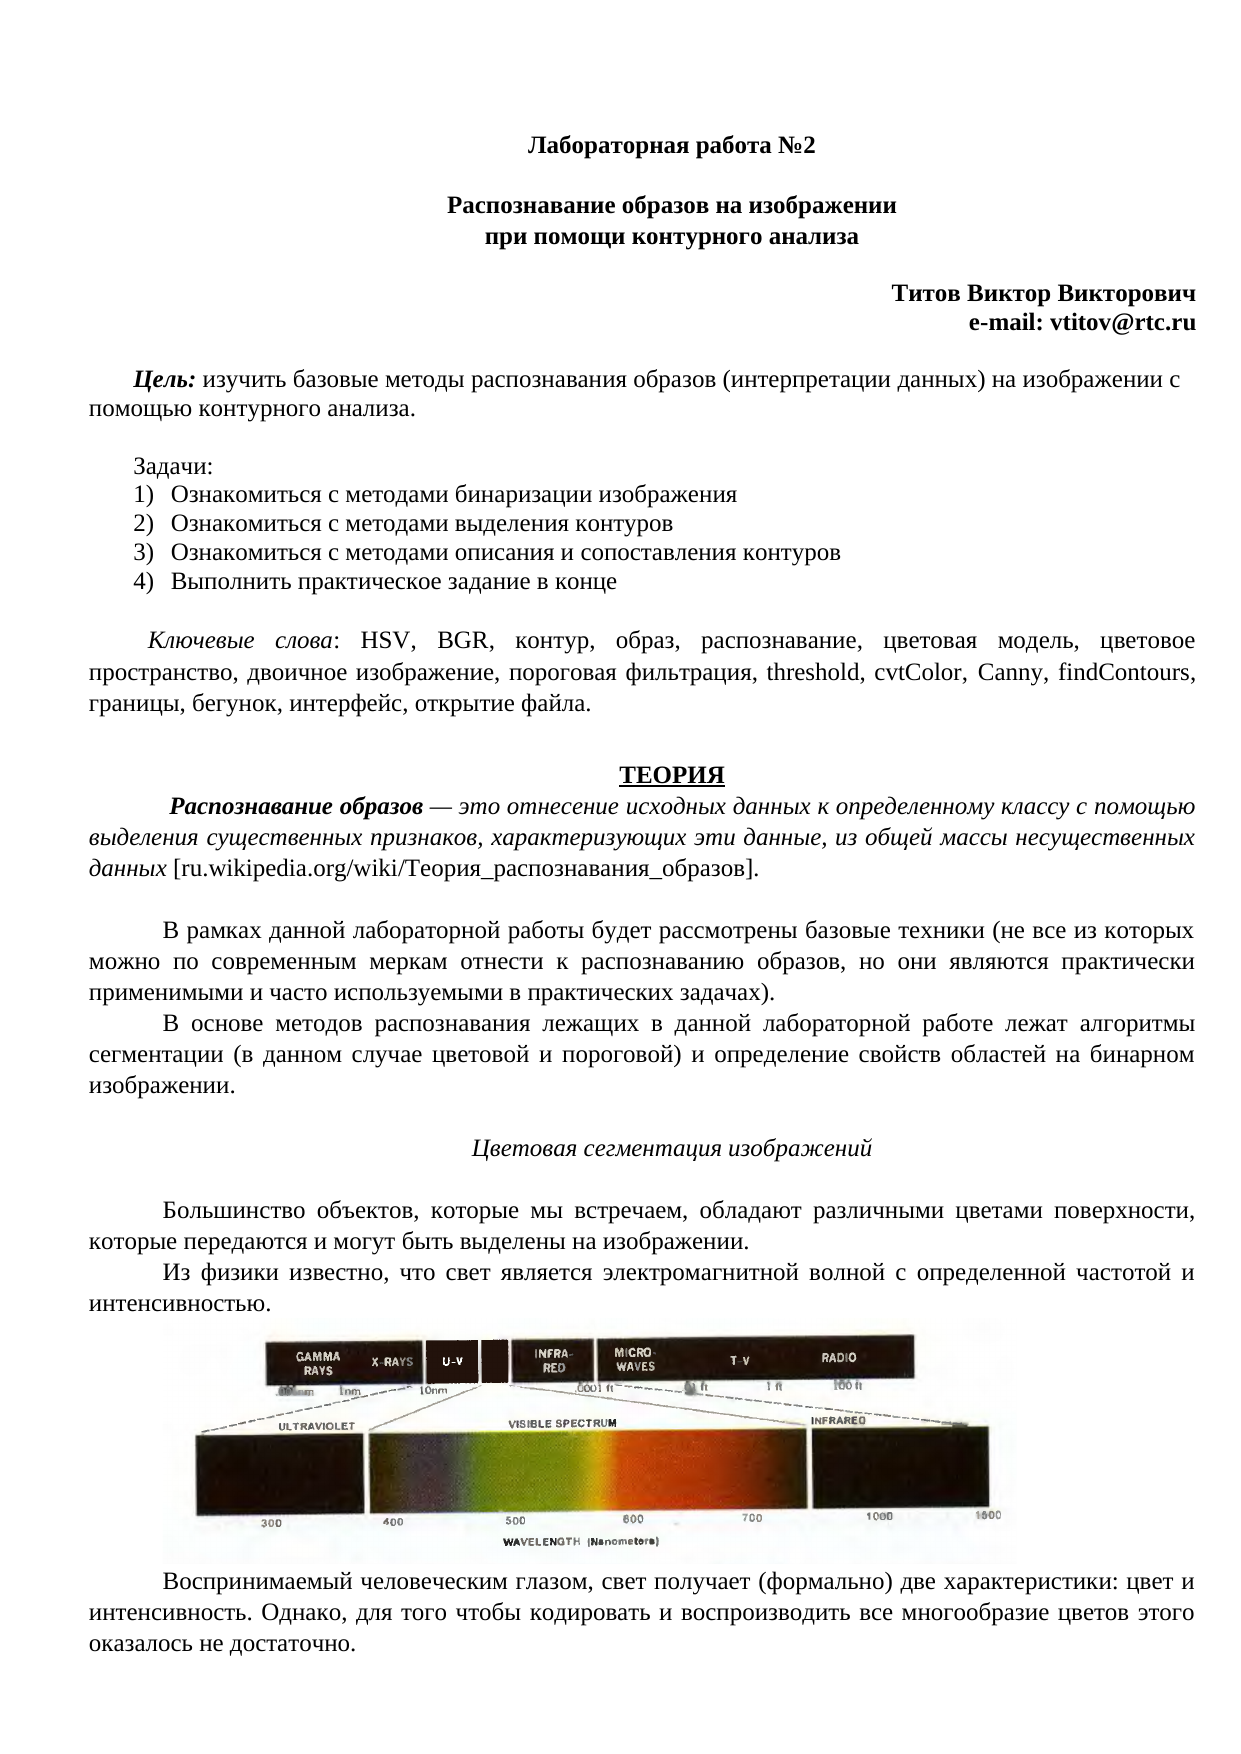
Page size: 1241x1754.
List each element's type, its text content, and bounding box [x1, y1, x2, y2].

text при помощи контурного анализа [89, 221, 1196, 249]
text Распознавание образов на изображении [89, 190, 1196, 218]
text Распознавание образов — это отнесение исходных данных к определенному классу с помощью выделения существенных признаков, характеризующих эти данные, из общей массы несущественных данных [ru.wikipedia.org/wiki/Теория_распознавания_образов]. [89, 791, 1196, 882]
text Лабораторная работа №2 [89, 130, 1196, 159]
text Цель: изучить базовые методы распознавания образов (интерпретации данных) на изображении с помощью контурного анализа. [89, 364, 1196, 422]
text Из физики известно, что свет является электромагнитной волной с определенной частотой и интенсивностью. [89, 1257, 1196, 1317]
text Задачи: [89, 451, 1196, 479]
text В рамках данной лабораторной работы будет рассмотрены базовые техники (не все из которых можно по современным меркам отнести к распознаванию образов, но они являются практически применимыми и часто используемыми в практических задачах). [89, 915, 1196, 1006]
text e-mail: vtitov@rtc.ru [89, 307, 1196, 336]
text Воспринимаемый человеческим глазом, свет получает (формально) две характеристики: цвет и интенсивность. Однако, для того чтобы кодировать и воспроизводить все многообразие цветов этого оказалось не достаточно. [89, 1566, 1196, 1657]
picture [162, 1318, 1017, 1564]
text Большинство объектов, которые мы встречаем, обладают различными цветами поверхности, которые передаются и могут быть выделены на изображении. [89, 1195, 1196, 1254]
list Ознакомиться с методами бинаризации изображения [133, 479, 1196, 508]
list Ознакомиться с методами описания и сопоставления контуров [133, 537, 1196, 566]
list Ознакомиться с методами выделения контуров [133, 508, 1196, 537]
text В основе методов распознавания лежащих в данной лабораторной работе лежат алгоритмы сегментации (в данном случае цветовой и пороговой) и определение свойств областей на бинарном изображении. [89, 1008, 1196, 1099]
text Титов Виктор Викторович [89, 278, 1196, 307]
text Цветовая сегментация изображений [89, 1133, 1196, 1161]
list Выполнить практическое задание в конце [133, 566, 1196, 594]
text ТЕОРИЯ [89, 760, 1196, 789]
text Ключевые слова: HSV, BGR, контур, образ, распознавание, цветовая модель, цветовое пространство, двоичное изображение, пороговая фильтрация, threshold, cvtColor, Canny, findContours, границы, бегунок, интерфейс, открытие файла. [89, 626, 1196, 716]
